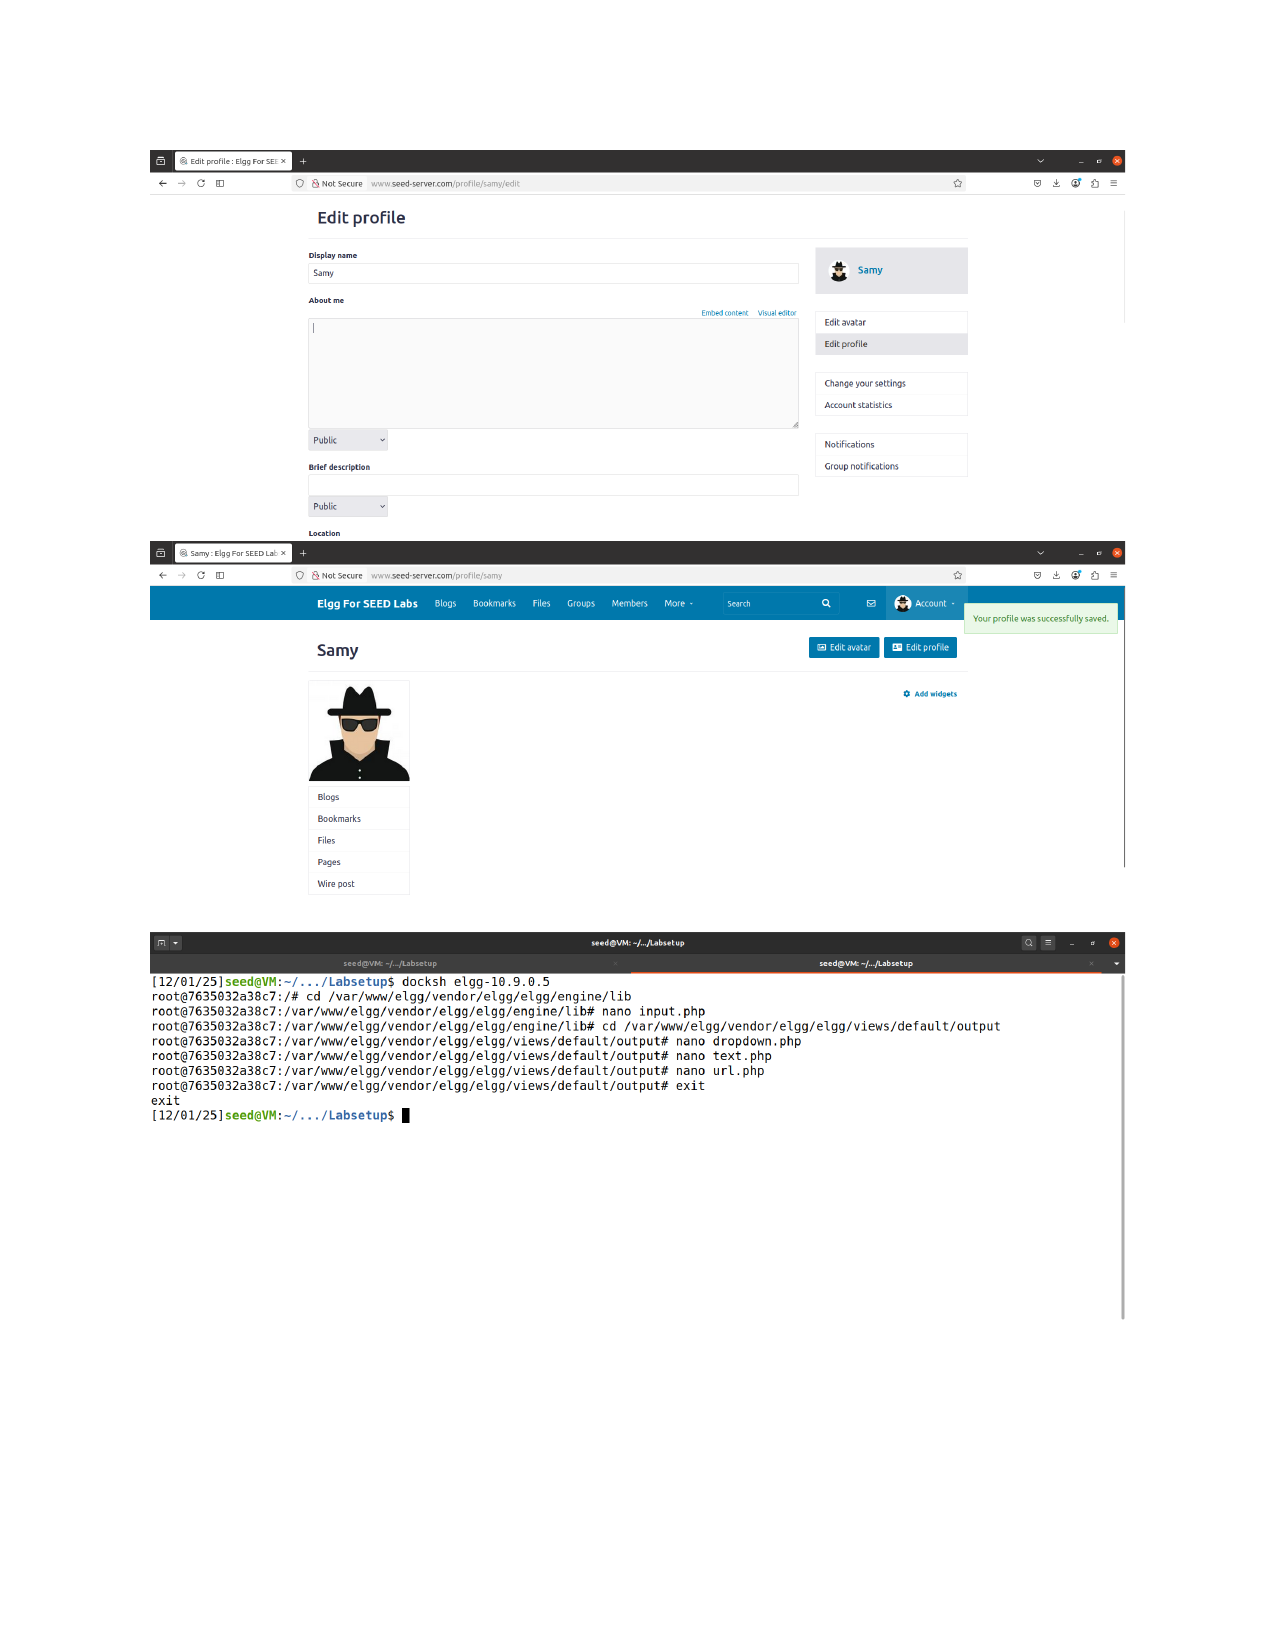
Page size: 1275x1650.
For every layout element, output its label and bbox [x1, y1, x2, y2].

picture [150, 541, 1125, 929]
picture [150, 150, 1125, 538]
picture [150, 932, 1125, 1321]
